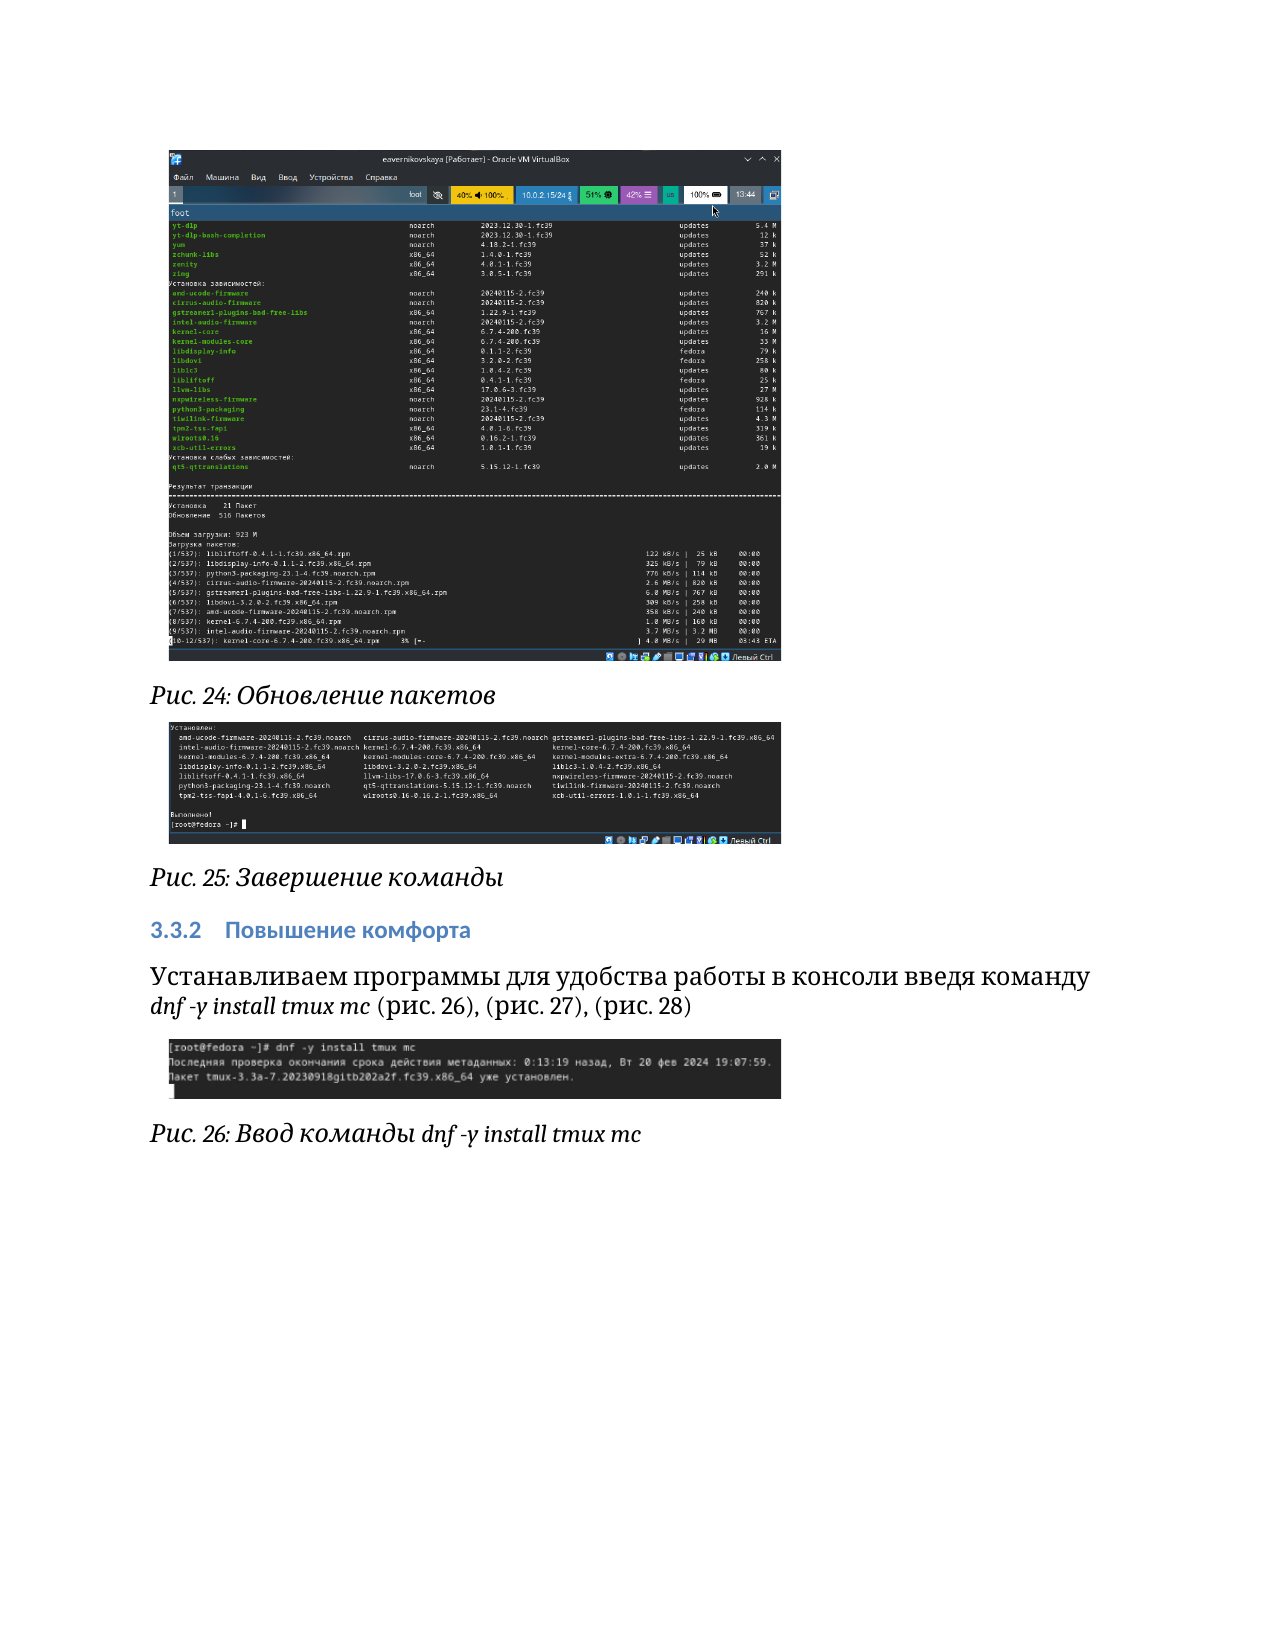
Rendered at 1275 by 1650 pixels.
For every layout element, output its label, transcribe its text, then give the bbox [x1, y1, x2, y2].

text Рис. 26: Ввод команды dnf -y install tmux mc [150, 1120, 1125, 1148]
text Устанавливаем программы для удобства работы в консоли введя команду dnf -y install tmux mc (рис. 26), (рис. 27), (рис. 28) [150, 963, 1125, 1021]
picture [168, 1039, 782, 1099]
text Рис. 24: Обновление пакетов [150, 682, 1125, 710]
picture [168, 722, 782, 844]
subtitle 3.3.2 Повышение комфорта [150, 914, 1125, 944]
picture [168, 150, 782, 661]
text Рис. 25: Завершение команды [150, 864, 1125, 893]
